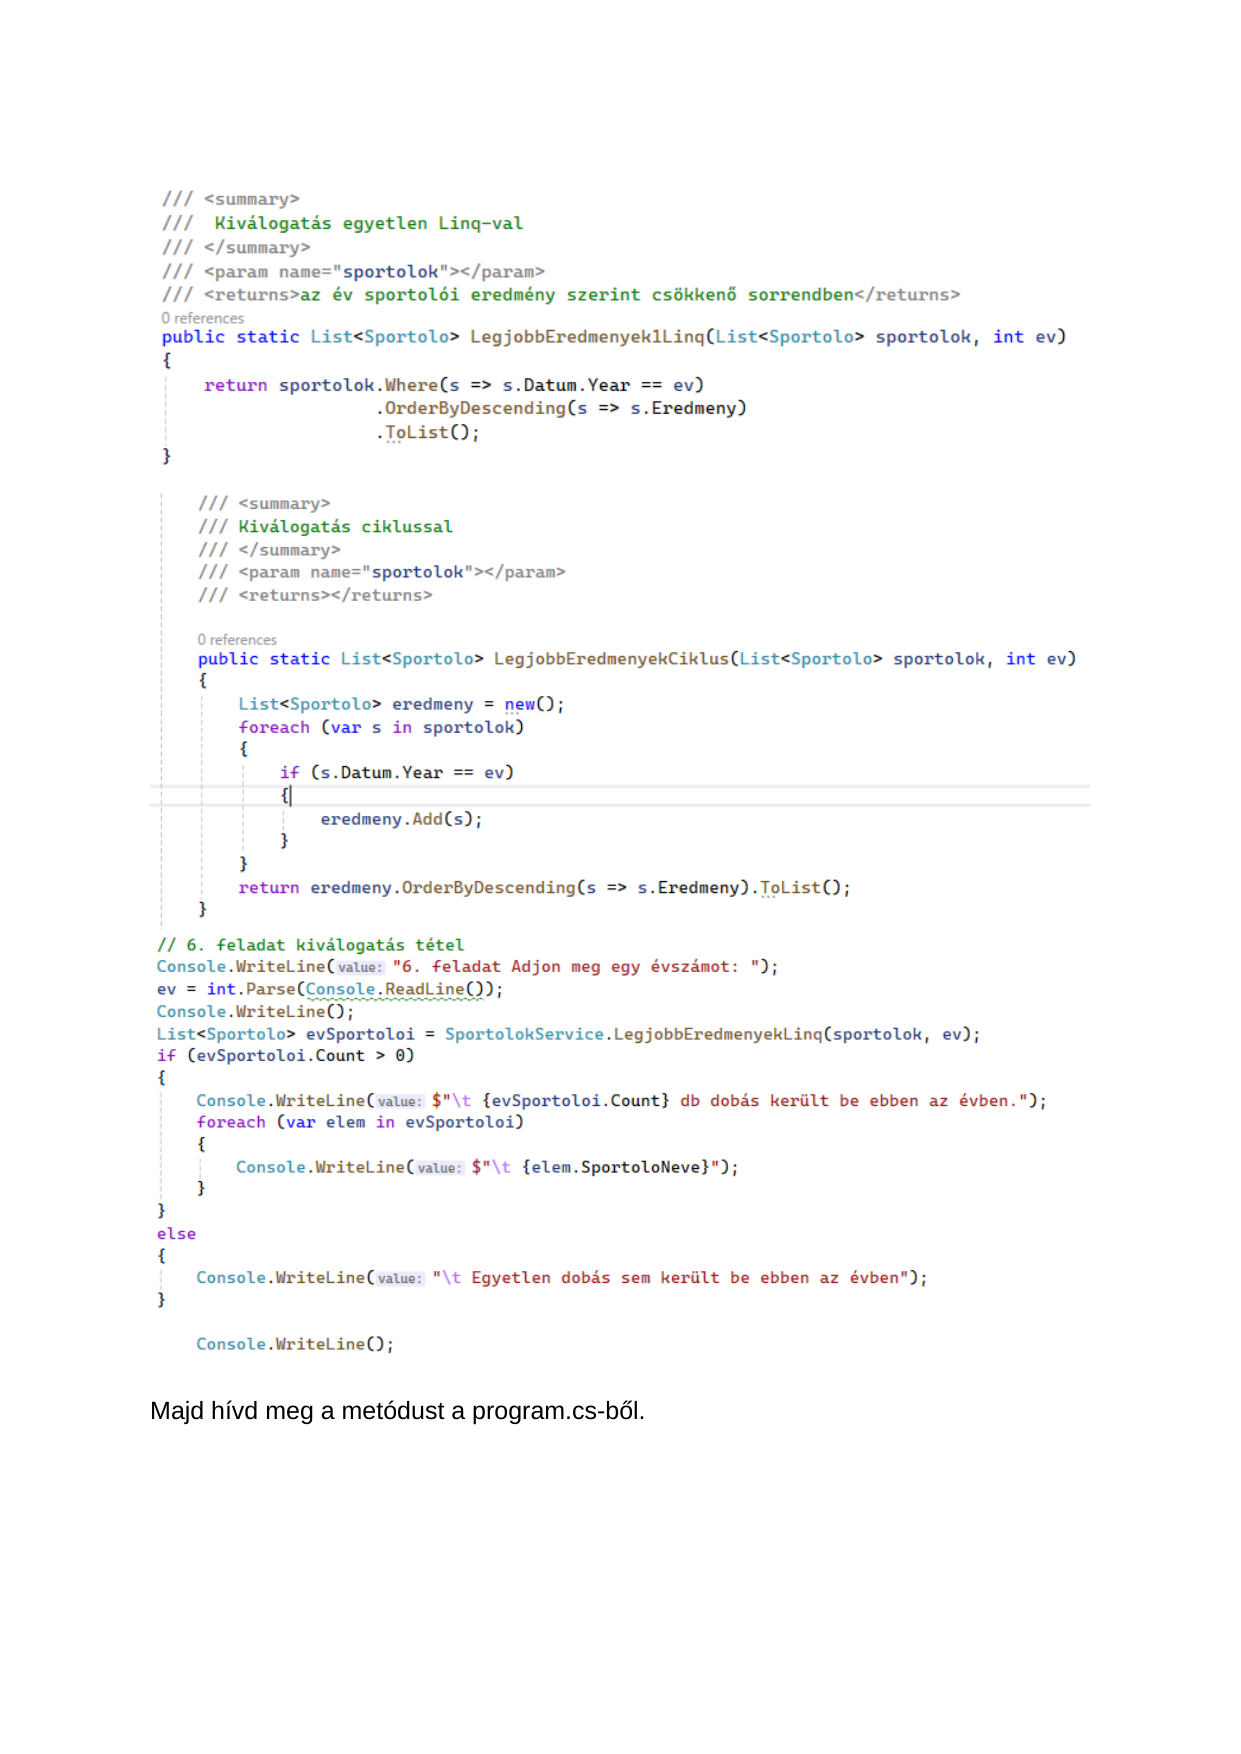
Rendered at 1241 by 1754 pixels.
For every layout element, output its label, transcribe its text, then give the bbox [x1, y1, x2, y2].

picture [150, 183, 1091, 488]
picture [150, 493, 1091, 930]
text Majd hívd meg a metódust a program.cs-ből. [150, 1396, 1090, 1425]
picture [150, 934, 1091, 1358]
